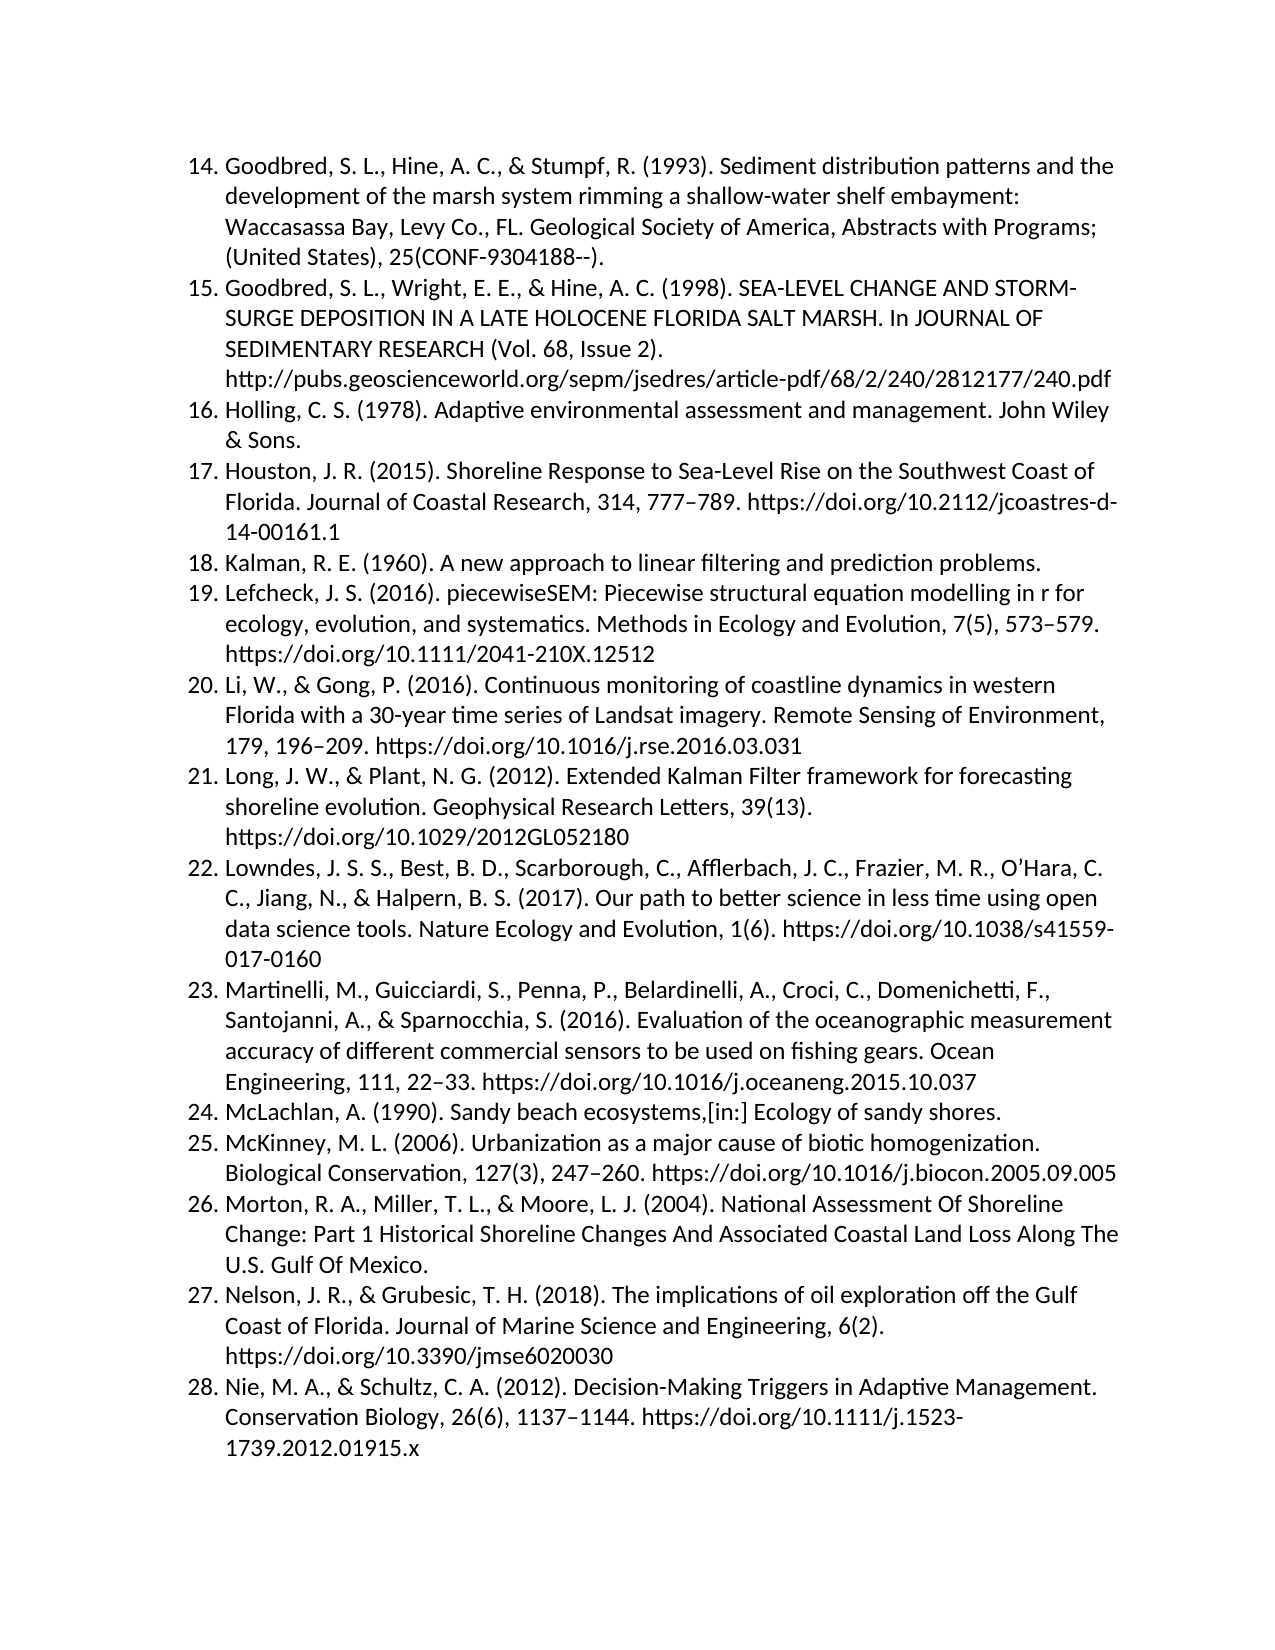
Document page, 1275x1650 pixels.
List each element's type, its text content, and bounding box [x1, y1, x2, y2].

list Kalman, R. E. (1960). A new approach to linear filtering and prediction problems. [187, 547, 1125, 577]
list Houston, J. R. (2015). Shoreline Response to Sea-Level Rise on the Southwest Coast of Florida. Journal of Coastal Research, 314, 777–789. https://doi.org/10.2112/jcoastres-d-14-00161.1 [187, 455, 1125, 547]
list McLachlan, A. (1990). Sandy beach ecosystems,[in:] Ecology of sandy shores. [187, 1096, 1125, 1127]
list Lefcheck, J. S. (2016). piecewiseSEM: Piecewise structural equation modelling in r for ecology, evolution, and systematics. Methods in Ecology and Evolution, 7(5), 573–579. https://doi.org/10.1111/2041-210X.12512 [187, 577, 1125, 669]
list Holling, C. S. (1978). Adaptive environmental assessment and management. John Wiley & Sons. [187, 394, 1125, 455]
list Li, W., & Gong, P. (2016). Continuous monitoring of coastline dynamics in western Florida with a 30-year time series of Landsat imagery. Remote Sensing of Environment, 179, 196–209. https://doi.org/10.1016/j.rse.2016.03.031 [187, 669, 1125, 760]
list Lowndes, J. S. S., Best, B. D., Scarborough, C., Afflerbach, J. C., Frazier, M. R., O’Hara, C. C., Jiang, N., & Halpern, B. S. (2017). Our path to better science in less time using open data science tools. Nature Ecology and Evolution, 1(6). https://doi.org/10.1038/s41559-017-0160 [187, 852, 1125, 974]
list Nie, M. A., & Schultz, C. A. (2012). Decision-Making Triggers in Adaptive Management. Conservation Biology, 26(6), 1137–1144. https://doi.org/10.1111/j.1523-1739.2012.01915.x [187, 1371, 1125, 1462]
list Morton, R. A., Miller, T. L., & Moore, L. J. (2004). National Assessment Of Shoreline Change: Part 1 Historical Shoreline Changes And Associated Coastal Land Loss Along The U.S. Gulf Of Mexico. [187, 1188, 1125, 1279]
list Nelson, J. R., & Grubesic, T. H. (2018). The implications of oil exploration off the Gulf Coast of Florida. Journal of Marine Science and Engineering, 6(2). https://doi.org/10.3390/jmse6020030 [187, 1279, 1125, 1371]
list Martinelli, M., Guicciardi, S., Penna, P., Belardinelli, A., Croci, C., Domenichetti, F., Santojanni, A., & Sparnocchia, S. (2016). Evaluation of the oceanographic measurement accuracy of different commercial sensors to be used on fishing gears. Ocean Engineering, 111, 22–33. https://doi.org/10.1016/j.oceaneng.2015.10.037 [187, 974, 1125, 1096]
list Goodbred, S. L., Hine, A. C., & Stumpf, R. (1993). Sediment distribution patterns and the development of the marsh system rimming a shallow-water shelf embayment: Waccasassa Bay, Levy Co., FL. Geological Society of America, Abstracts with Programs;(United States), 25(CONF-9304188--). [187, 150, 1125, 272]
list Long, J. W., & Plant, N. G. (2012). Extended Kalman Filter framework for forecasting shoreline evolution. Geophysical Research Letters, 39(13). https://doi.org/10.1029/2012GL052180 [187, 760, 1125, 852]
list Goodbred, S. L., Wright, E. E., & Hine, A. C. (1998). SEA-LEVEL CHANGE AND STORM-SURGE DEPOSITION IN A LATE HOLOCENE FLORIDA SALT MARSH. In JOURNAL OF SEDIMENTARY RESEARCH (Vol. 68, Issue 2). http://pubs.geoscienceworld.org/sepm/jsedres/article-pdf/68/2/240/2812177/240.pdf [187, 272, 1125, 394]
list McKinney, M. L. (2006). Urbanization as a major cause of biotic homogenization. Biological Conservation, 127(3), 247–260. https://doi.org/10.1016/j.biocon.2005.09.005 [187, 1127, 1125, 1188]
